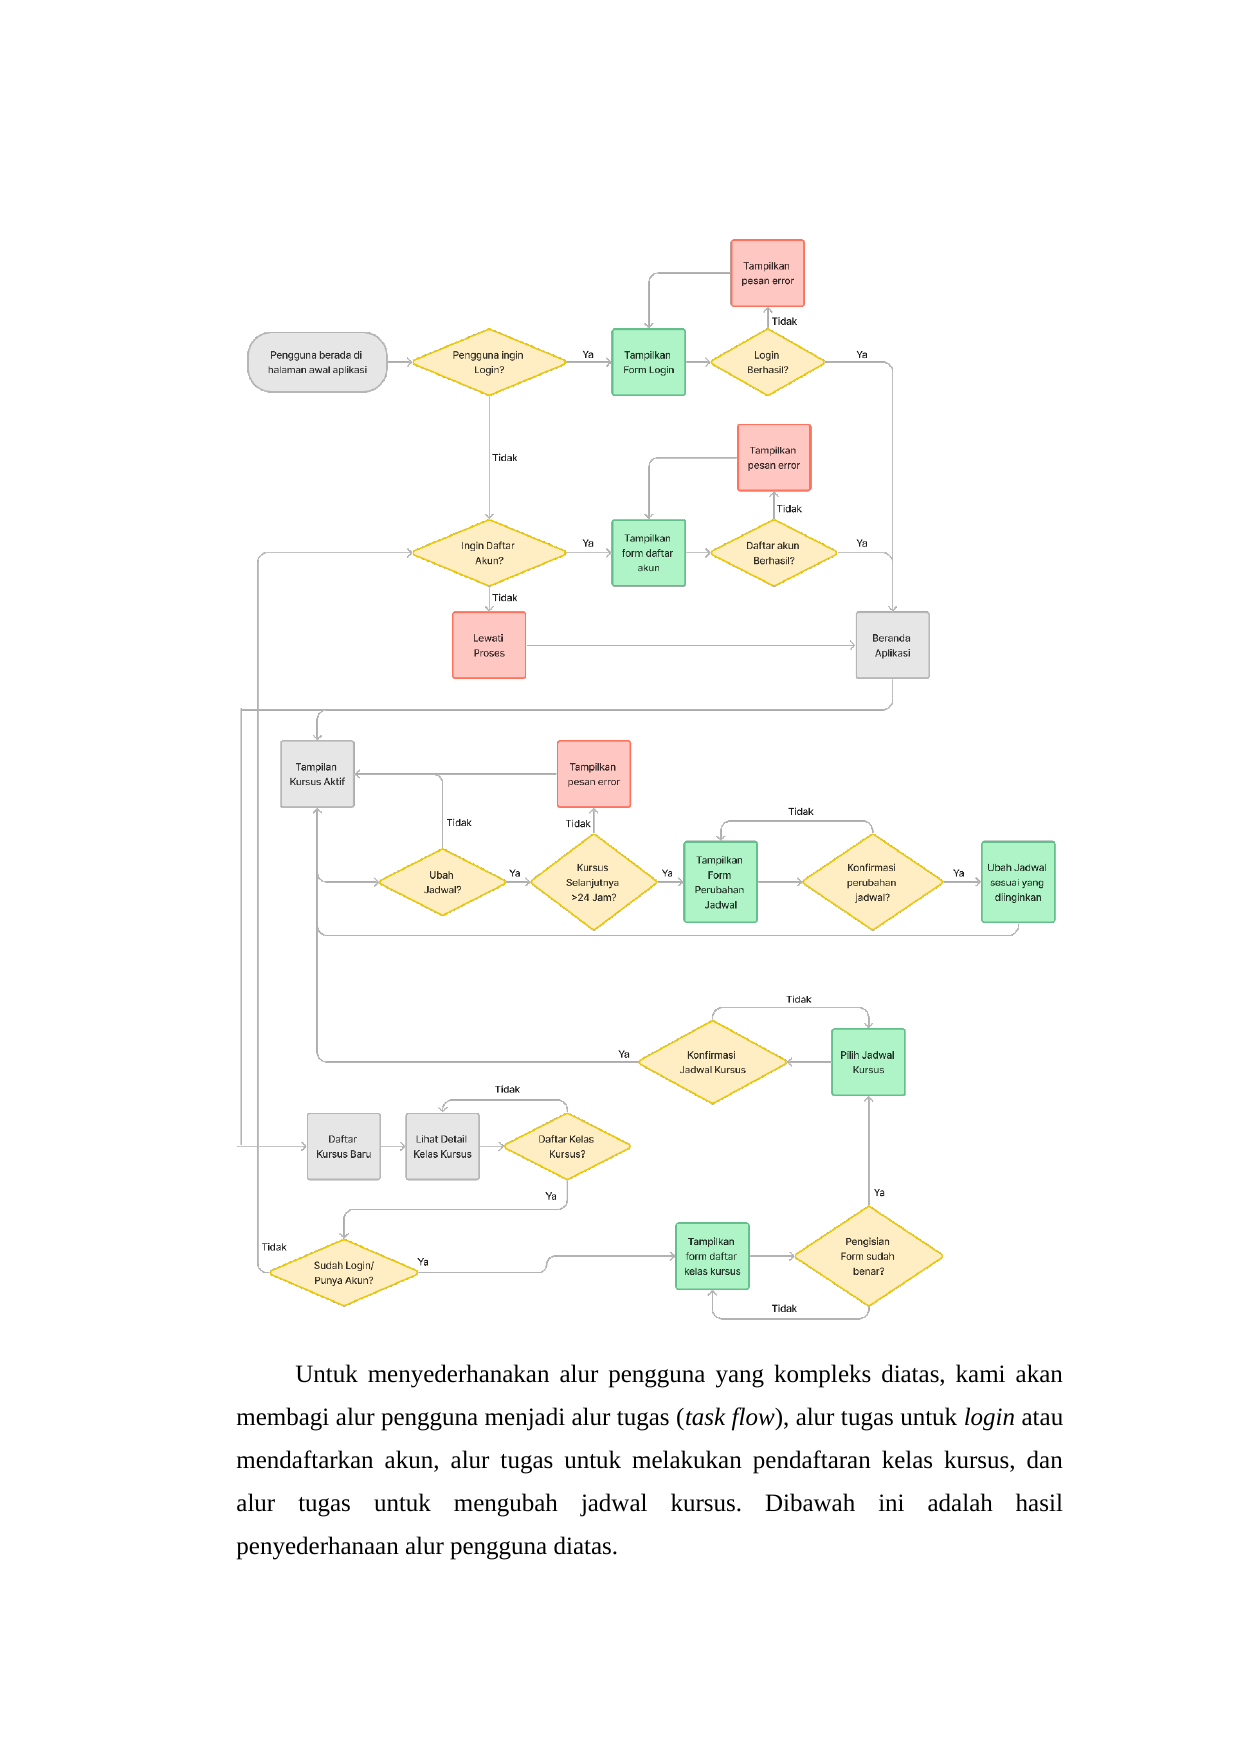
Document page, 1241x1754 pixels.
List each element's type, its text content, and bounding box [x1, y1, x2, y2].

text Untuk menyederhanakan alur pengguna yang kompleks diatas, kami akan membagi alur pengguna menjadi alur tugas (task flow), alur tugas untuk login atau mendaftarkan akun, alur tugas untuk melakukan pendaftaran kelas kursus, dan alur tugas untuk mengubah jadwal kursus. Dibawah ini adalah hasil penyederhanaan alur pengguna diatas. [236, 1359, 1063, 1560]
picture [236, 236, 1063, 1324]
